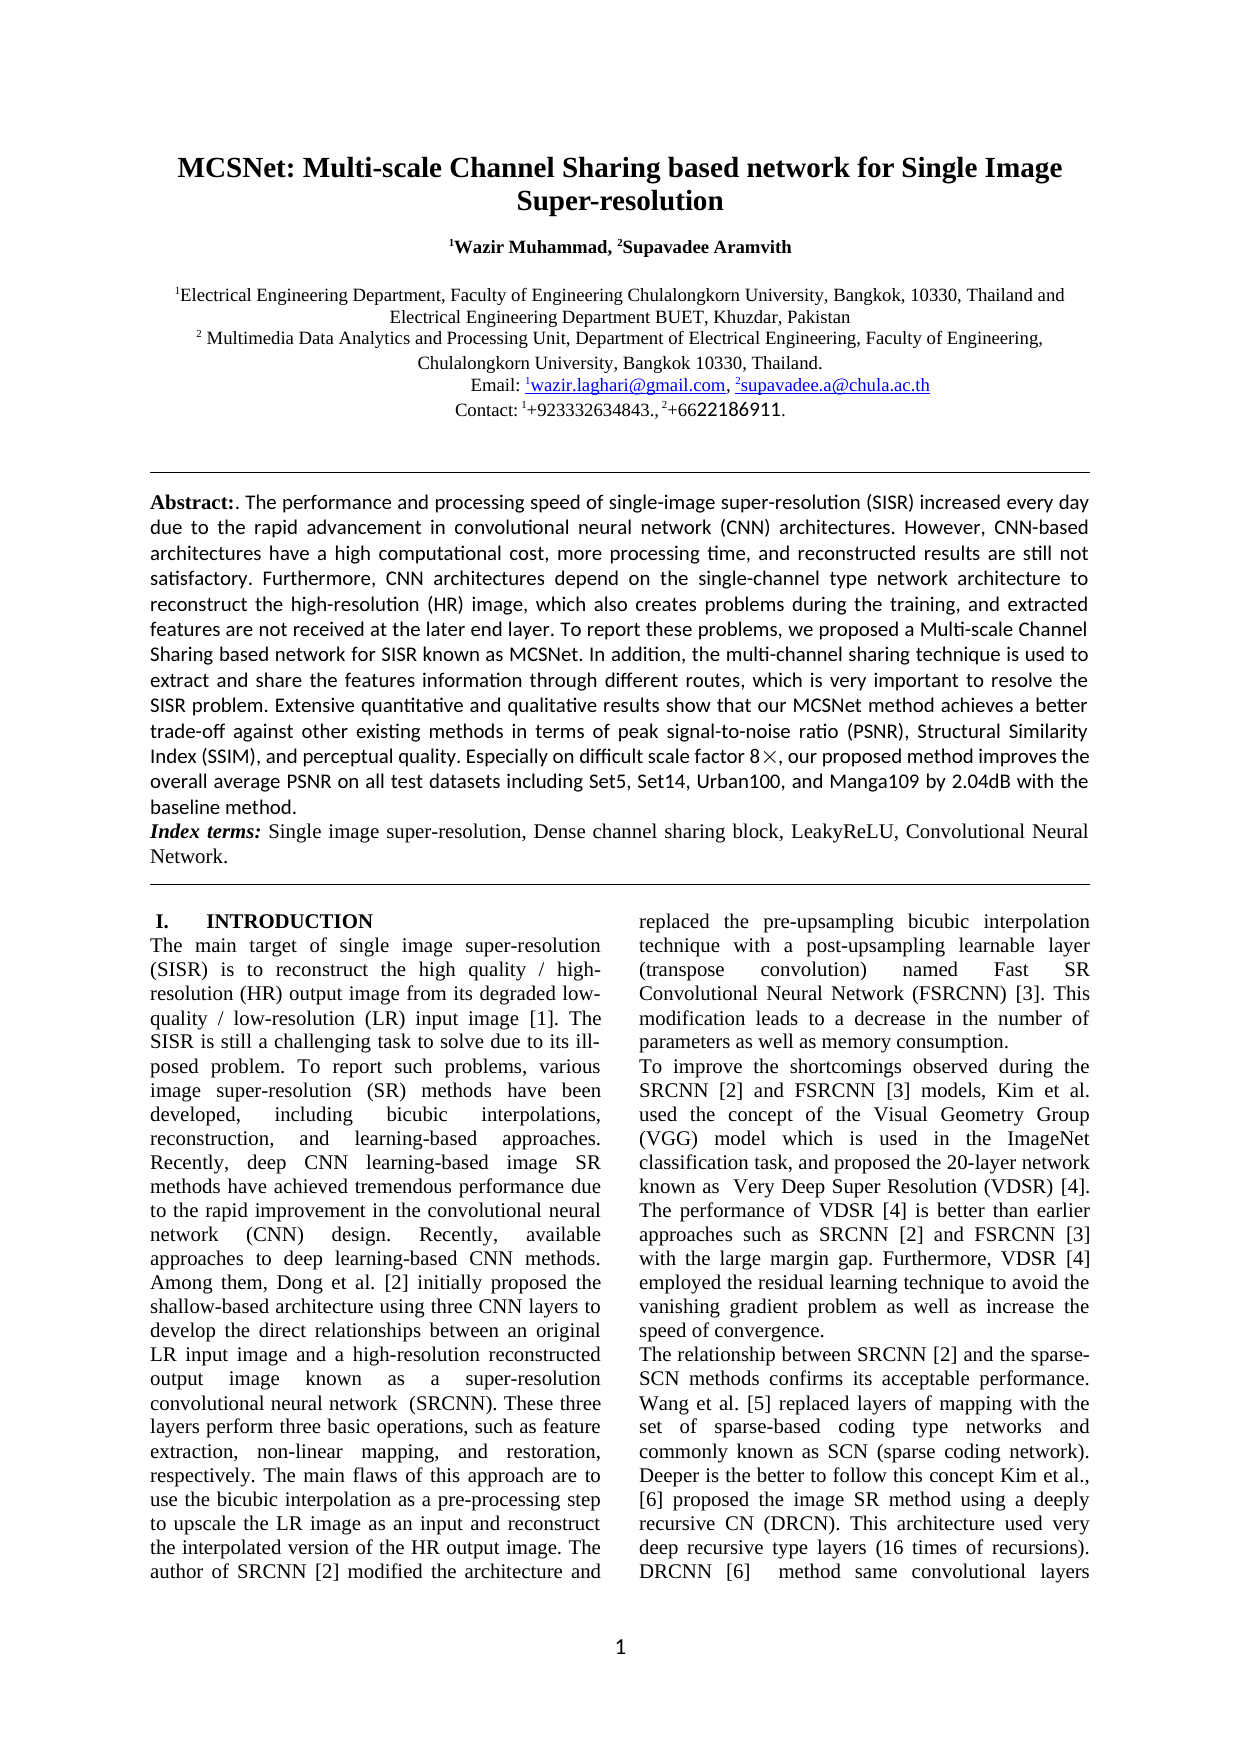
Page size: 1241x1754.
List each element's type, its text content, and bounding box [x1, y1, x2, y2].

text 2 Multimedia Data Analytics and Processing Unit, Department of Electrical Engineering, Faculty of Engineering, Chulalongkorn University, Bangkok 10330, Thailand. [150, 327, 1090, 374]
text 1Electrical Engineering Department, Faculty of Engineering Chulalongkorn University, Bangkok, 10330, Thailand and Electrical Engineering Department BUET, Khuzdar, Pakistan [150, 284, 1090, 327]
text Abstract:. The performance and processing speed of single-image super-resolution (SISR) increased every day due to the rapid advancement in convolutional neural network (CNN) architectures. However, CNN-based architectures have a high computational cost, more processing time, and reconstructed results are still not satisfactory. Furthermore, CNN architectures depend on the single-channel type network architecture to reconstruct the high-resolution (HR) image, which also creates problems during the training, and extracted features are not received at the later end layer. To report these problems, we proposed a Multi-scale Channel Sharing based network for SISR known as MCSNet. In addition, the multi-channel sharing technique is used to extract and share the features information through different routes, which is very important to resolve the SISR problem. Extensive quantitative and qualitative results show that our MCSNet method achieves a better trade-off against other existing methods in terms of peak signal-to-noise ratio (PSNR), Structural Similarity Index (SSIM), and perceptual quality. Especially on difficult scale factor 8, our proposed method improves the overall average PSNR on all test datasets including Set5, Set14, Urban100, and Manga109 by 2.04dB with the baseline method. [150, 489, 1090, 819]
title MCSNet: Multi-scale Channel Sharing based network for Single Image Super-resolution [150, 150, 1090, 217]
text To improve the shortcomings observed during the SRCNN [2] and FSRCNN [3] models, Kim et al. used the concept of the Visual Geometry Group (VGG) model which is used in the ImageNet classification task, and proposed the 20-layer network known as Very Deep Super Resolution (VDSR) [4]. The performance of VDSR [4] is better than earlier approaches such as SRCNN [2] and FSRCNN [3] with the large margin gap. Furthermore, VDSR [4] employed the residual learning technique to avoid the vanishing gradient problem as well as increase the speed of convergence. [639, 1053, 1090, 1342]
text Index terms: Single image super-resolution, Dense channel sharing block, LeakyReLU, Convolutional Neural Network. [150, 819, 1090, 868]
list INTRODUCTION [169, 909, 601, 933]
text Contact: 1+923332634843., 2+6622186911. [150, 396, 1090, 421]
text The main target of single image super-resolution (SISR) is to reconstruct the high quality / high-resolution (HR) output image from its degraded low-quality / low-resolution (LR) input image [1]. The SISR is still a challenging task to solve due to its ill-posed problem. To report such problems, various image super-resolution (SR) methods have been developed, including bicubic interpolations, reconstruction, and learning-based approaches. Recently, deep CNN learning-based image SR methods have achieved tremendous performance due to the rapid improvement in the convolutional neural network (CNN) design. Recently, available approaches to deep learning-based CNN methods. Among them, Dong et al. [2] initially proposed the shallow-based architecture using three CNN layers to develop the direct relationships between an original LR input image and a high-resolution reconstructed output image known as a super-resolution convolutional neural network (SRCNN). These three layers perform three basic operations, such as feature extraction, non-linear mapping, and restoration, respectively. The main flaws of this approach are to use the bicubic interpolation as a pre-processing step to upscale the LR image as an input and reconstruct the interpolated version of the HR output image. The author of SRCNN [2] modified the architecture and replaced the pre-upsampling bicubic interpolation technique with a post-upsampling learnable layer (transpose convolution) named Fast SR Convolutional Neural Network (FSRCNN) [3]. This modification leads to a decrease in the number of parameters as well as memory consumption. [150, 933, 601, 1583]
text Email: 1wazir.laghari@gmail.com, 2supavadee.a@chula.ac.th [150, 374, 1090, 396]
text 1Wazir Muhammad, 2Supavadee Aramvith [150, 236, 1090, 258]
